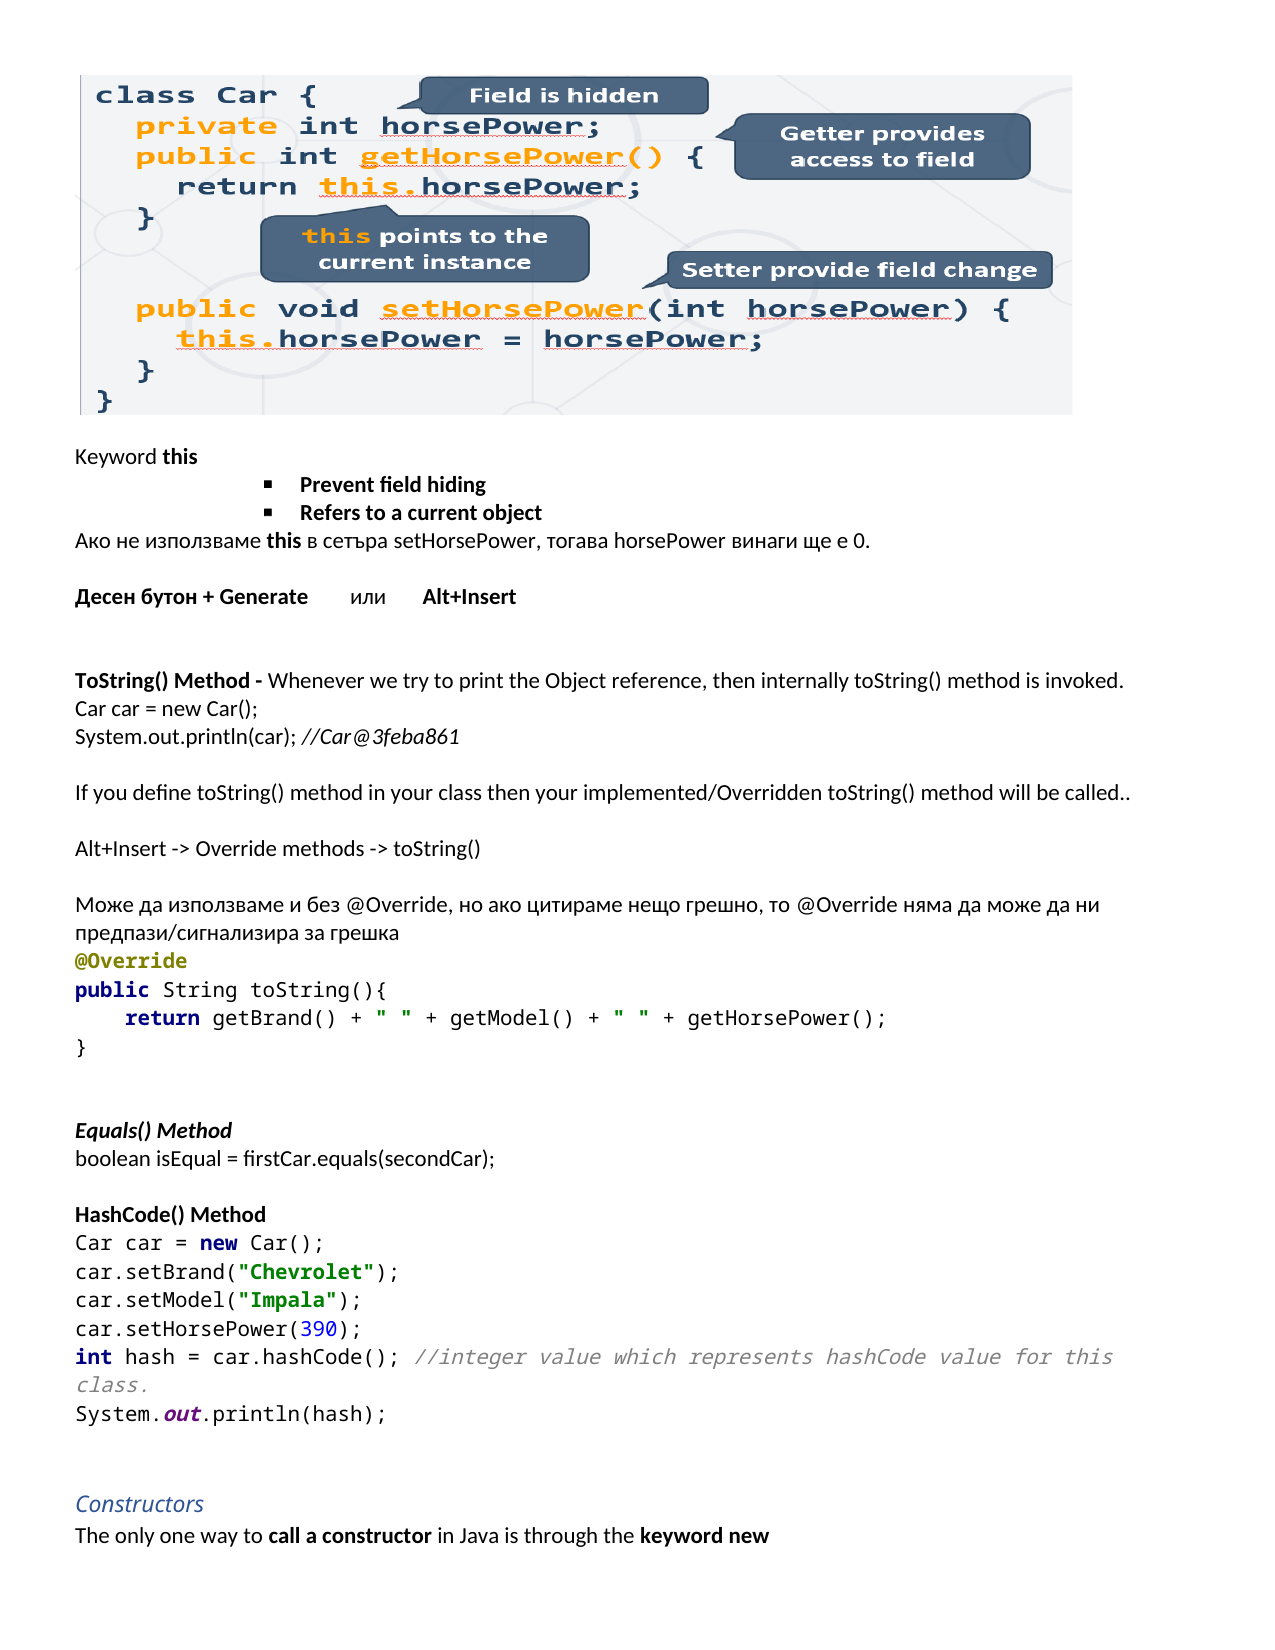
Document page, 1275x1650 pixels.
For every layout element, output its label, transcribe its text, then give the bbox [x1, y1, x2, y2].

text Alt+Insert -> Override methods -> toString() [75, 834, 1200, 862]
text The only one way to call a constructor in Java is through the keyword new [75, 1521, 1200, 1549]
text System.out.println(car); //Car@3feba861 [75, 722, 1200, 750]
text boolean isEqual = firstCar.equals(secondCar); [75, 1144, 1200, 1172]
text Equals() Method [75, 1116, 1200, 1144]
list Prevent field hiding [262, 470, 1200, 498]
subtitle Constructors [75, 1488, 1200, 1519]
picture [75, 75, 1073, 415]
text Car car = new Car(); car.setBrand("Chevrolet"); car.setModel("Impala"); car.setHorsePower(390); int hash = car.hashCode(); //integer value which represents hashCode value for this class. System.out.println(hash); [75, 1228, 1200, 1427]
text Ако не използваме this в сетъра setHorsePower, тогава horsePower винаги ще е 0. [75, 526, 1200, 554]
text Десен бутон + Generate или Alt+Insert [75, 582, 1200, 610]
text Car car = new Car(); [75, 694, 1200, 722]
text Keyword this [75, 442, 1200, 470]
text ToString() Method - Whenever we try to print the Object reference, then internally toString() method is invoked. [75, 666, 1200, 694]
text HashCode() Method [75, 1200, 1200, 1228]
text If you define toString() method in your class then your implemented/Overridden toString() method will be called.. [75, 778, 1200, 806]
text Може да използваме и без @Оverride, но ако цитираме нещо грешно, то @Override няма да може да ни предпази/сигнализира за грешка [75, 891, 1200, 947]
text @Override public String toString(){ return getBrand() + " " + getModel() + " " + getHorsePower(); } [75, 947, 1200, 1060]
list Refers to a current object [262, 498, 1200, 526]
